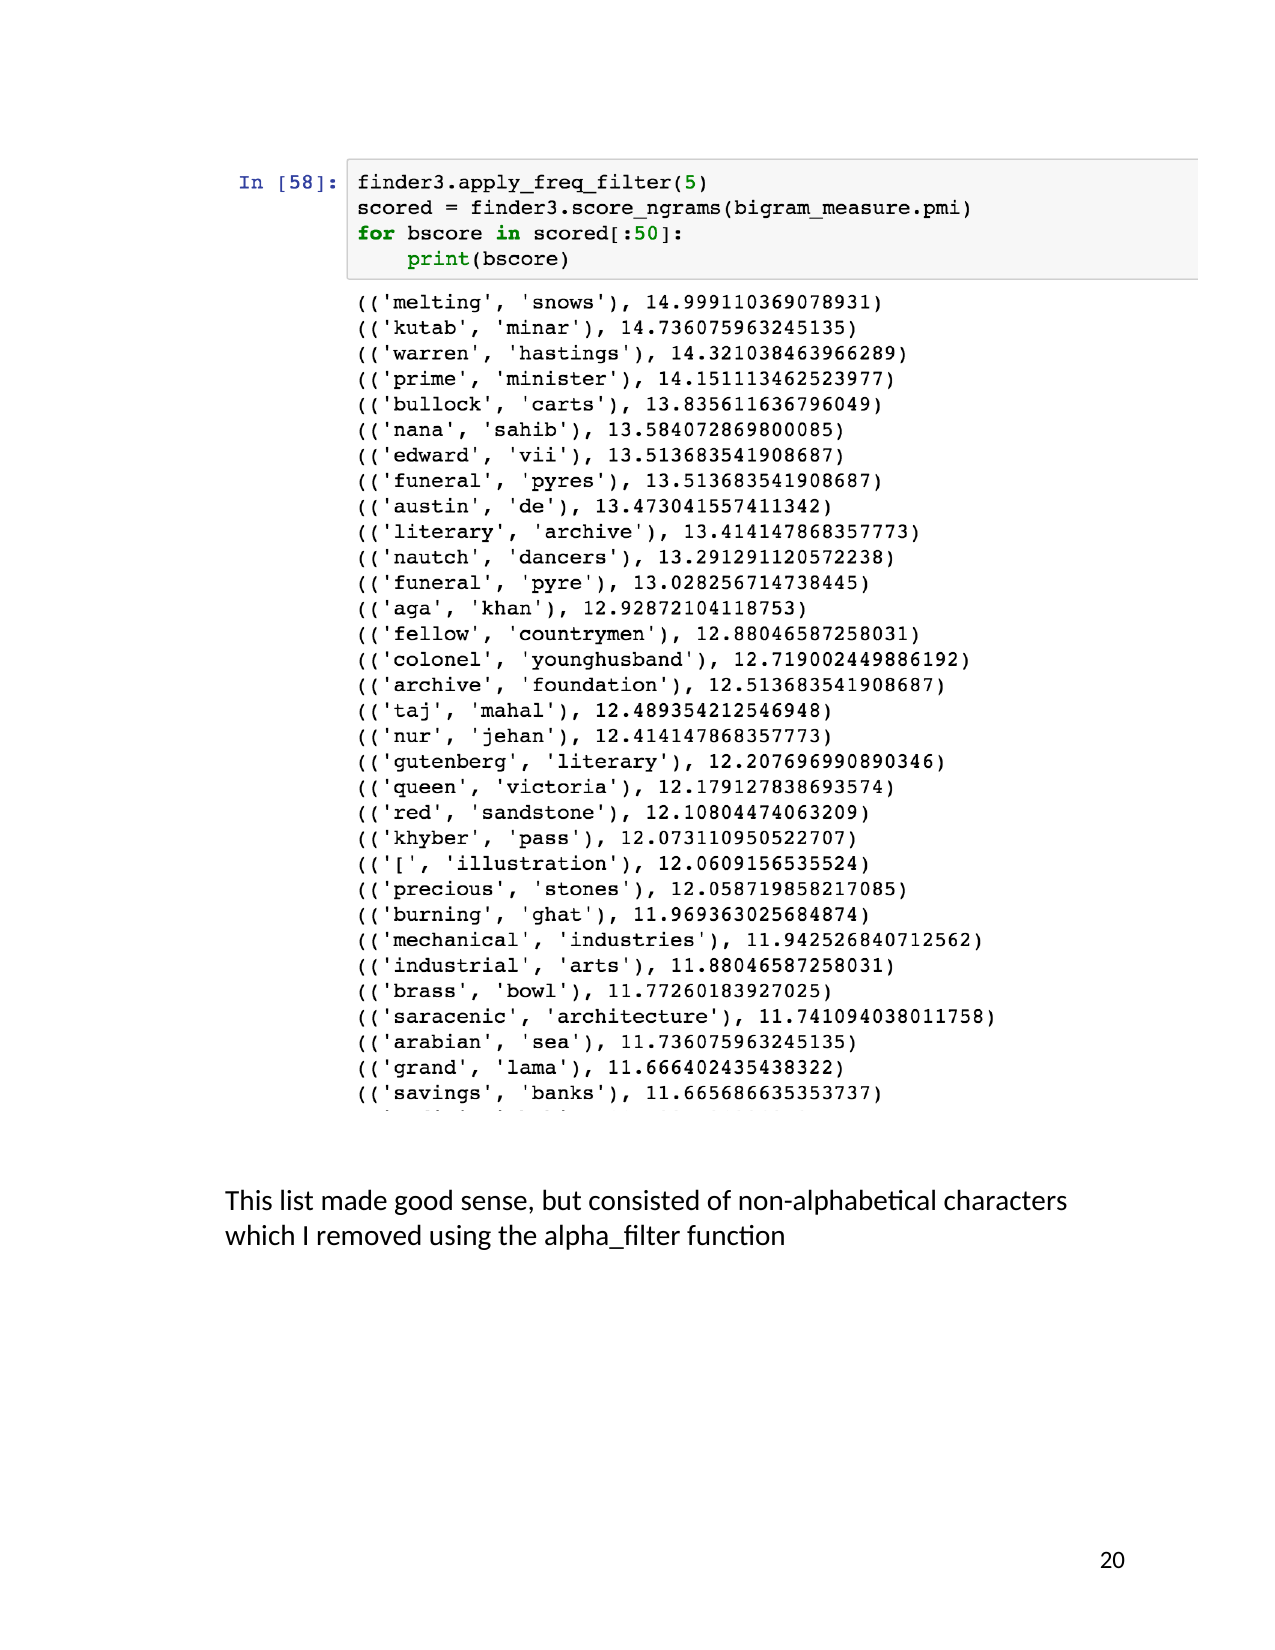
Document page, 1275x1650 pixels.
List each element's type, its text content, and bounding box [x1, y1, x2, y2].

list This list made good sense, but consisted of non-alphabetical characters which I removed using the alpha_filter function [225, 1182, 1125, 1253]
picture [225, 150, 1198, 1111]
